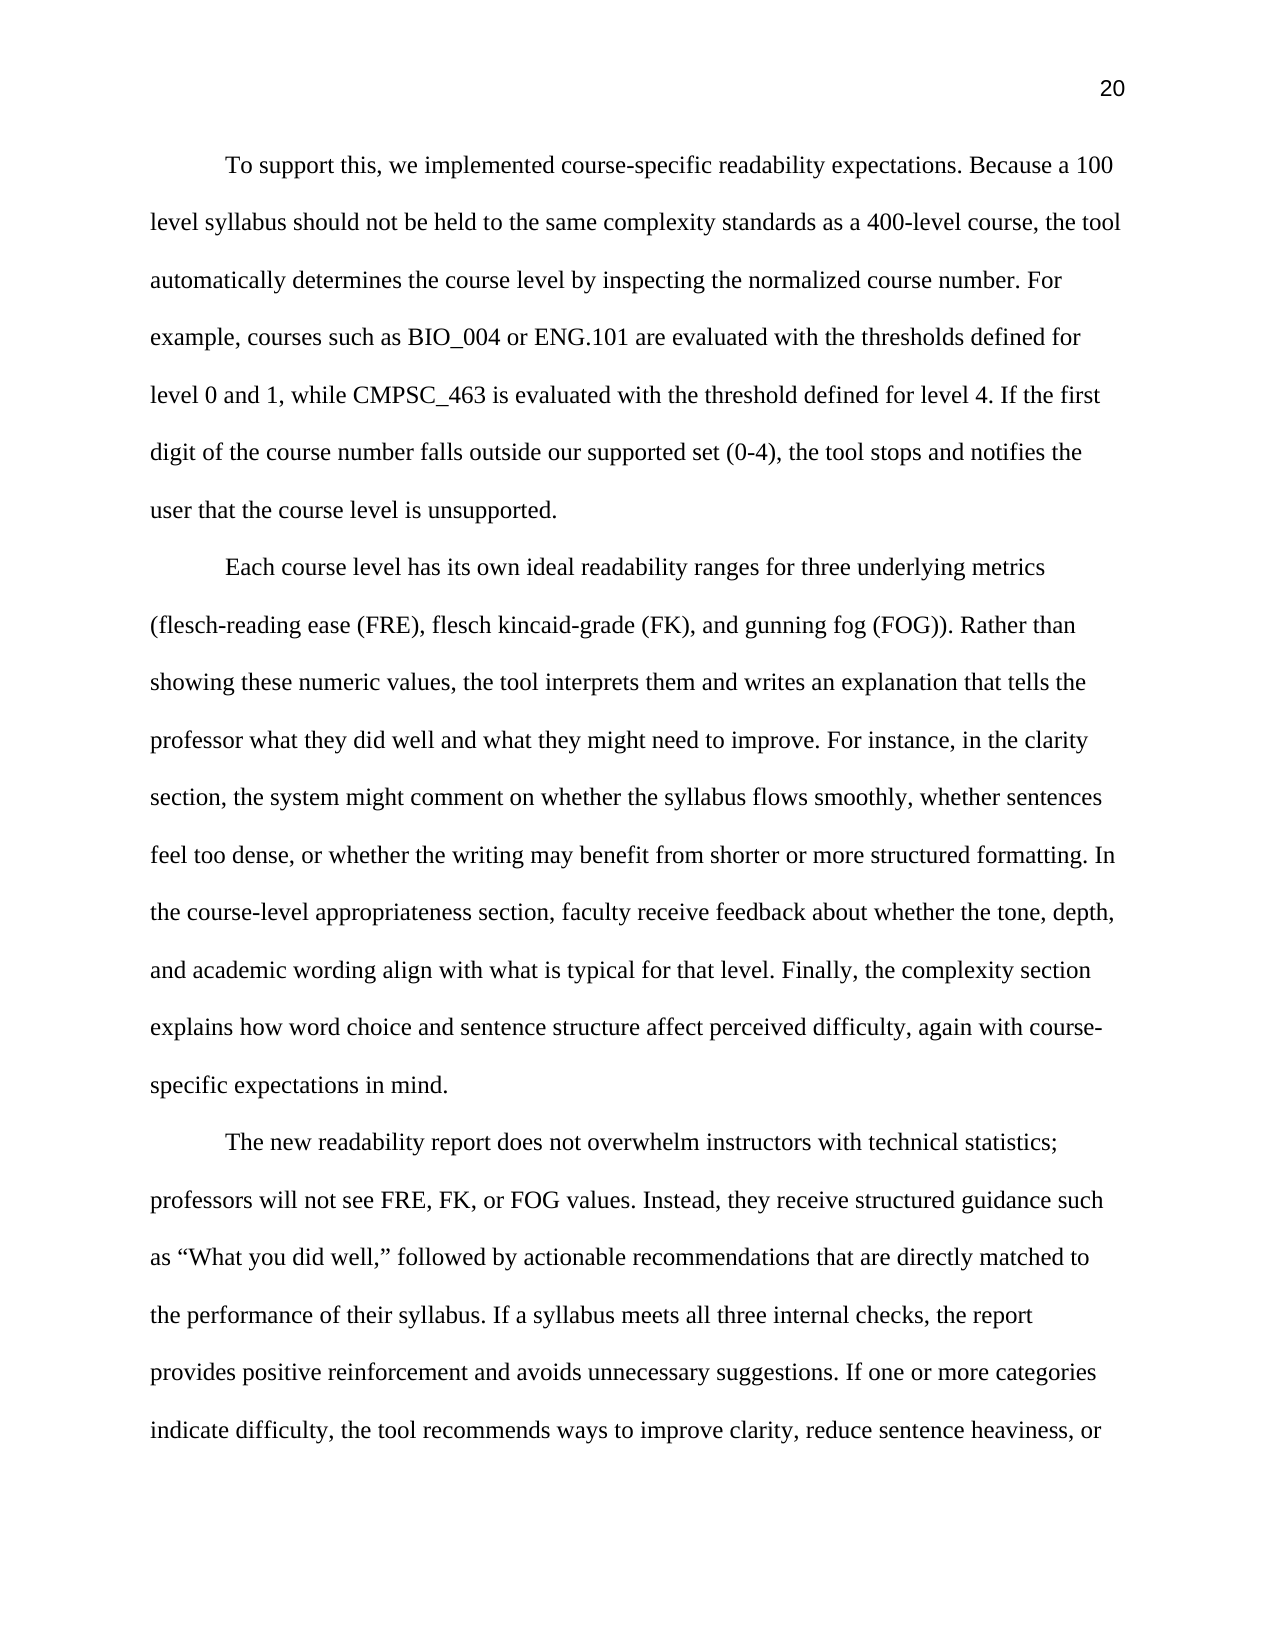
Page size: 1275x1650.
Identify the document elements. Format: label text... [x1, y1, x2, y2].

text Each course level has its own ideal readability ranges for three underlying metrics (flesch-reading ease (FRE), flesch kincaid-grade (FK), and gunning fog (FOG)). Rather than showing these numeric values, the tool interprets them and writes an explanation that tells the professor what they did well and what they might need to improve. For instance, in the clarity section, the system might comment on whether the syllabus flows smoothly, whether sentences feel too dense, or whether the writing may benefit from shorter or more structured formatting. In the course-level appropriateness section, faculty receive feedback about whether the tone, depth, and academic wording align with what is typical for that level. Finally, the complexity section explains how word choice and sentence structure affect perceived difficulty, again with course-specific expectations in mind. [150, 552, 1125, 1099]
text To support this, we implemented course-specific readability expectations. Because a 100 level syllabus should not be held to the same complexity standards as a 400-level course, the tool automatically determines the course level by inspecting the normalized course number. For example, courses such as BIO_004 or ENG.101 are evaluated with the thresholds defined for level 0 and 1, while CMPSC_463 is evaluated with the threshold defined for level 4. If the first digit of the course number falls outside our supported set (0-4), the tool stops and notifies the user that the course level is unsupported. [150, 150, 1125, 524]
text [150, 1127, 1125, 1444]
